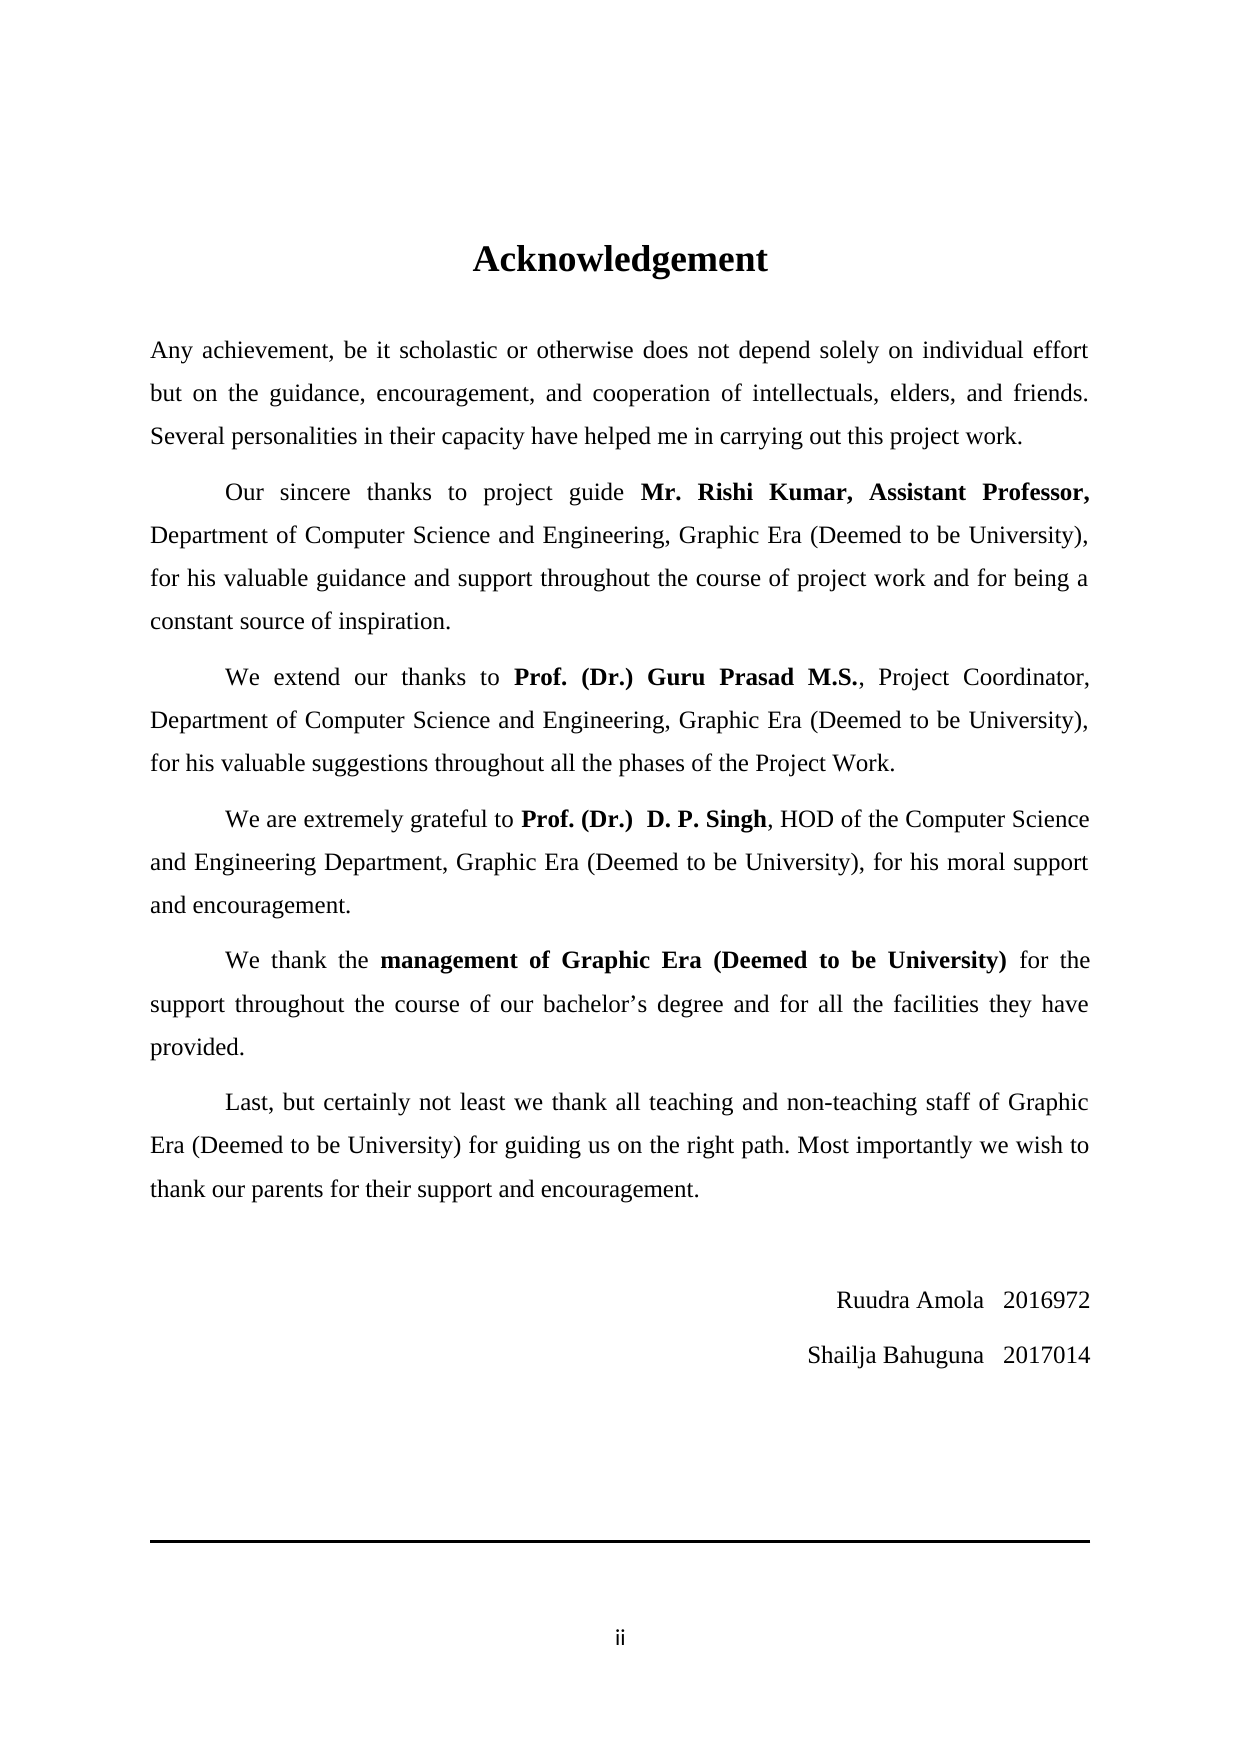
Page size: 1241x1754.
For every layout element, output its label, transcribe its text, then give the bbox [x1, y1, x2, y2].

text Shailja Bahuguna 2017014 [150, 1341, 1090, 1369]
text We are extremely grateful to Prof. (Dr.) D. P. Singh, HOD of the Computer Science and Engineering Department, Graphic Era (Deemed to be University), for his moral support and encouragement. [150, 804, 1090, 919]
text Our sincere thanks to project guide Mr. Rishi Kumar, Assistant Professor, Department of Computer Science and Engineering, Graphic Era (Deemed to be University), for his valuable guidance and support throughout the course of project work and for being a constant source of inspiration. [150, 477, 1090, 635]
text Acknowledgement [150, 236, 1090, 279]
text We extend our thanks to Prof. (Dr.) Guru Prasad M.S., Project Coordinator, Department of Computer Science and Engineering, Graphic Era (Deemed to be University), for his valuable suggestions throughout all the phases of the Project Work. [150, 662, 1090, 777]
text Any achievement, be it scholastic or otherwise does not depend solely on individual effort but on the guidance, encouragement, and cooperation of intellectuals, elders, and friends. Several personalities in their capacity have helped me in carrying out this project work. [150, 335, 1090, 450]
text Ruudra Amola 2016972 [150, 1285, 1090, 1314]
text We thank the management of Graphic Era (Deemed to be University) for the support throughout the course of our bachelor’s degree and for all the facilities they have provided. [150, 946, 1090, 1061]
text Last, but certainly not least we thank all teaching and non-teaching staff of Graphic Era (Deemed to be University) for guiding us on the right path. Most importantly we wish to thank our parents for their support and encouragement. [150, 1087, 1090, 1202]
